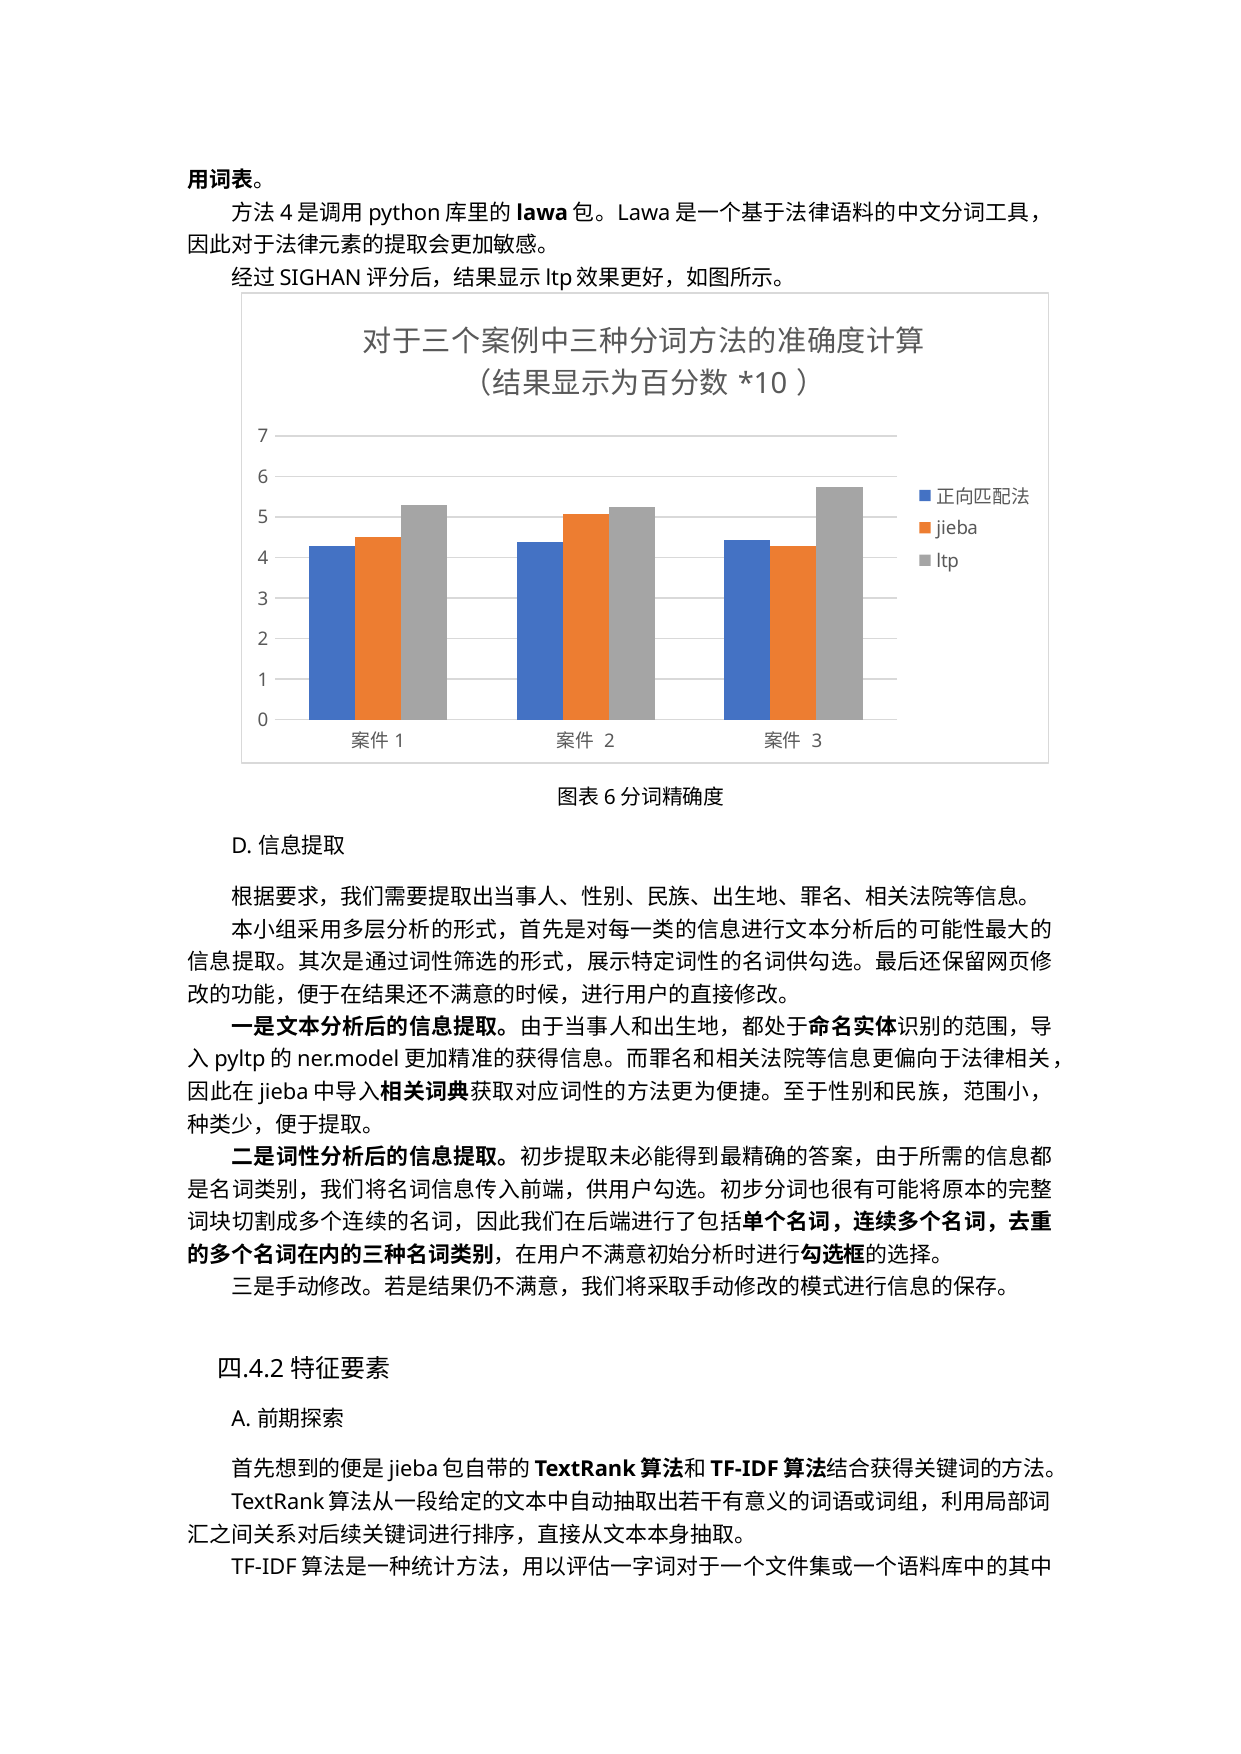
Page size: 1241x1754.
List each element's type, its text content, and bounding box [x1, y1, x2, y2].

text TextRank算法从一段给定的文本中自动抽取出若干有意义的词语或词组，利用局部词汇之间关系对后续关键词进行排序，直接从文本本身抽取。 [187, 1484, 1053, 1549]
subtitle 特征要素 [217, 1334, 1053, 1399]
text 图表 6 分词精确度 [187, 779, 1053, 812]
text 方法4是调用python库里的lawa包。Lawa是一个基于法律语料的中文分词工具，因此对于法律元素的提取会更加敏感。 [187, 194, 1053, 259]
text 二是词性分析后的信息提取。初步提取未必能得到最精确的答案，由于所需的信息都是名词类别，我们将名词信息传入前端，供用户勾选。初步分词也很有可能将原本的完整词块切割成多个连续的名词，因此我们在后端进行了包括单个名词，连续多个名词，去重的多个名词在内的三种名词类别，在用户不满意初始分析时进行勾选框的选择。 [187, 1139, 1053, 1269]
text 根据要求，我们需要提取出当事人、性别、民族、出生地、罪名、相关法院等信息。 [187, 879, 1053, 911]
subtitle 前期探索 [187, 1401, 1053, 1433]
text 本小组采用多层分析的形式，首先是对每一类的信息进行文本分析后的可能性最大的信息提取。其次是通过词性筛选的形式，展示特定词性的名词供勾选。最后还保留网页修改的功能，便于在结果还不满意的时候，进行用户的直接修改。 [187, 911, 1053, 1009]
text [187, 1549, 1053, 1581]
text 首先想到的便是jieba包自带的TextRank算法和TF-IDF算法结合获得关键词的方法。 [187, 1451, 1053, 1484]
text 三是手动修改。若是结果仍不满意，我们将采取手动修改的模式进行信息的保存。 [187, 1269, 1053, 1301]
text 经过SIGHAN评分后，结果显示ltp效果更好，如图所示。 [187, 259, 1053, 292]
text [187, 162, 1053, 194]
text 一是文本分析后的信息提取。由于当事人和出生地，都处于命名实体识别的范围，导入pyltp的ner.model更加精准的获得信息。而罪名和相关法院等信息更偏向于法律相关，因此在jieba中导入相关词典获取对应词性的方法更为便捷。至于性别和民族，范围小，种类少，便于提取。 [187, 1009, 1053, 1139]
subtitle 信息提取 [187, 828, 1053, 861]
